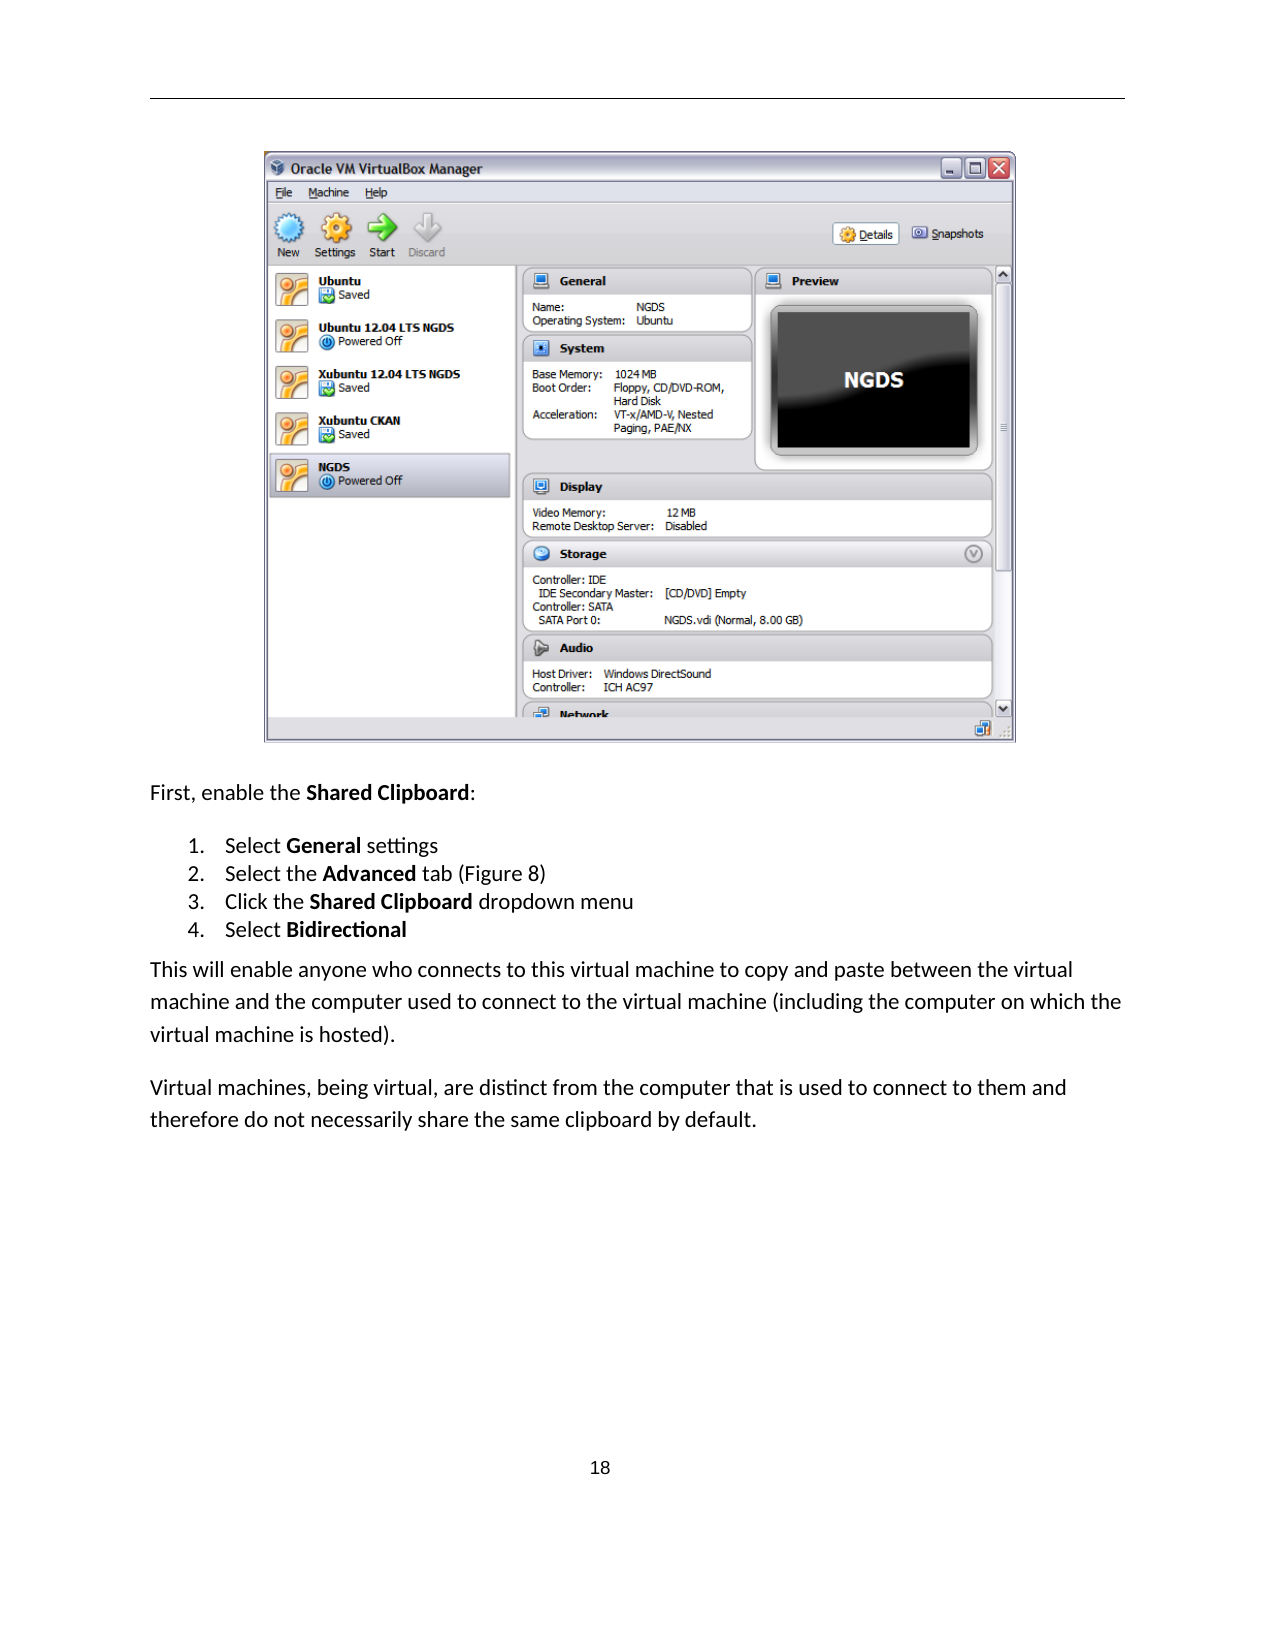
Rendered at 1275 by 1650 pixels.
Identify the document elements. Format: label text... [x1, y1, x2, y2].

text This will enable anyone who connects to this virtual machine to copy and paste between the virtual machine and the computer used to connect to the virtual machine (including the computer on which the virtual machine is hosted). [150, 955, 1125, 1048]
text Virtual machines, being virtual, are distinct from the computer that is used to connect to them and therefore do not necessarily share the same clipboard by default. [150, 1073, 1125, 1133]
list Select Bidirectional [187, 915, 1125, 943]
list Select the Advanced tab (Figure 8) [187, 859, 1125, 887]
picture [264, 151, 1016, 742]
list Select General settings [187, 831, 1125, 859]
list Click the Shared Clipboard dropdown menu [187, 887, 1125, 915]
